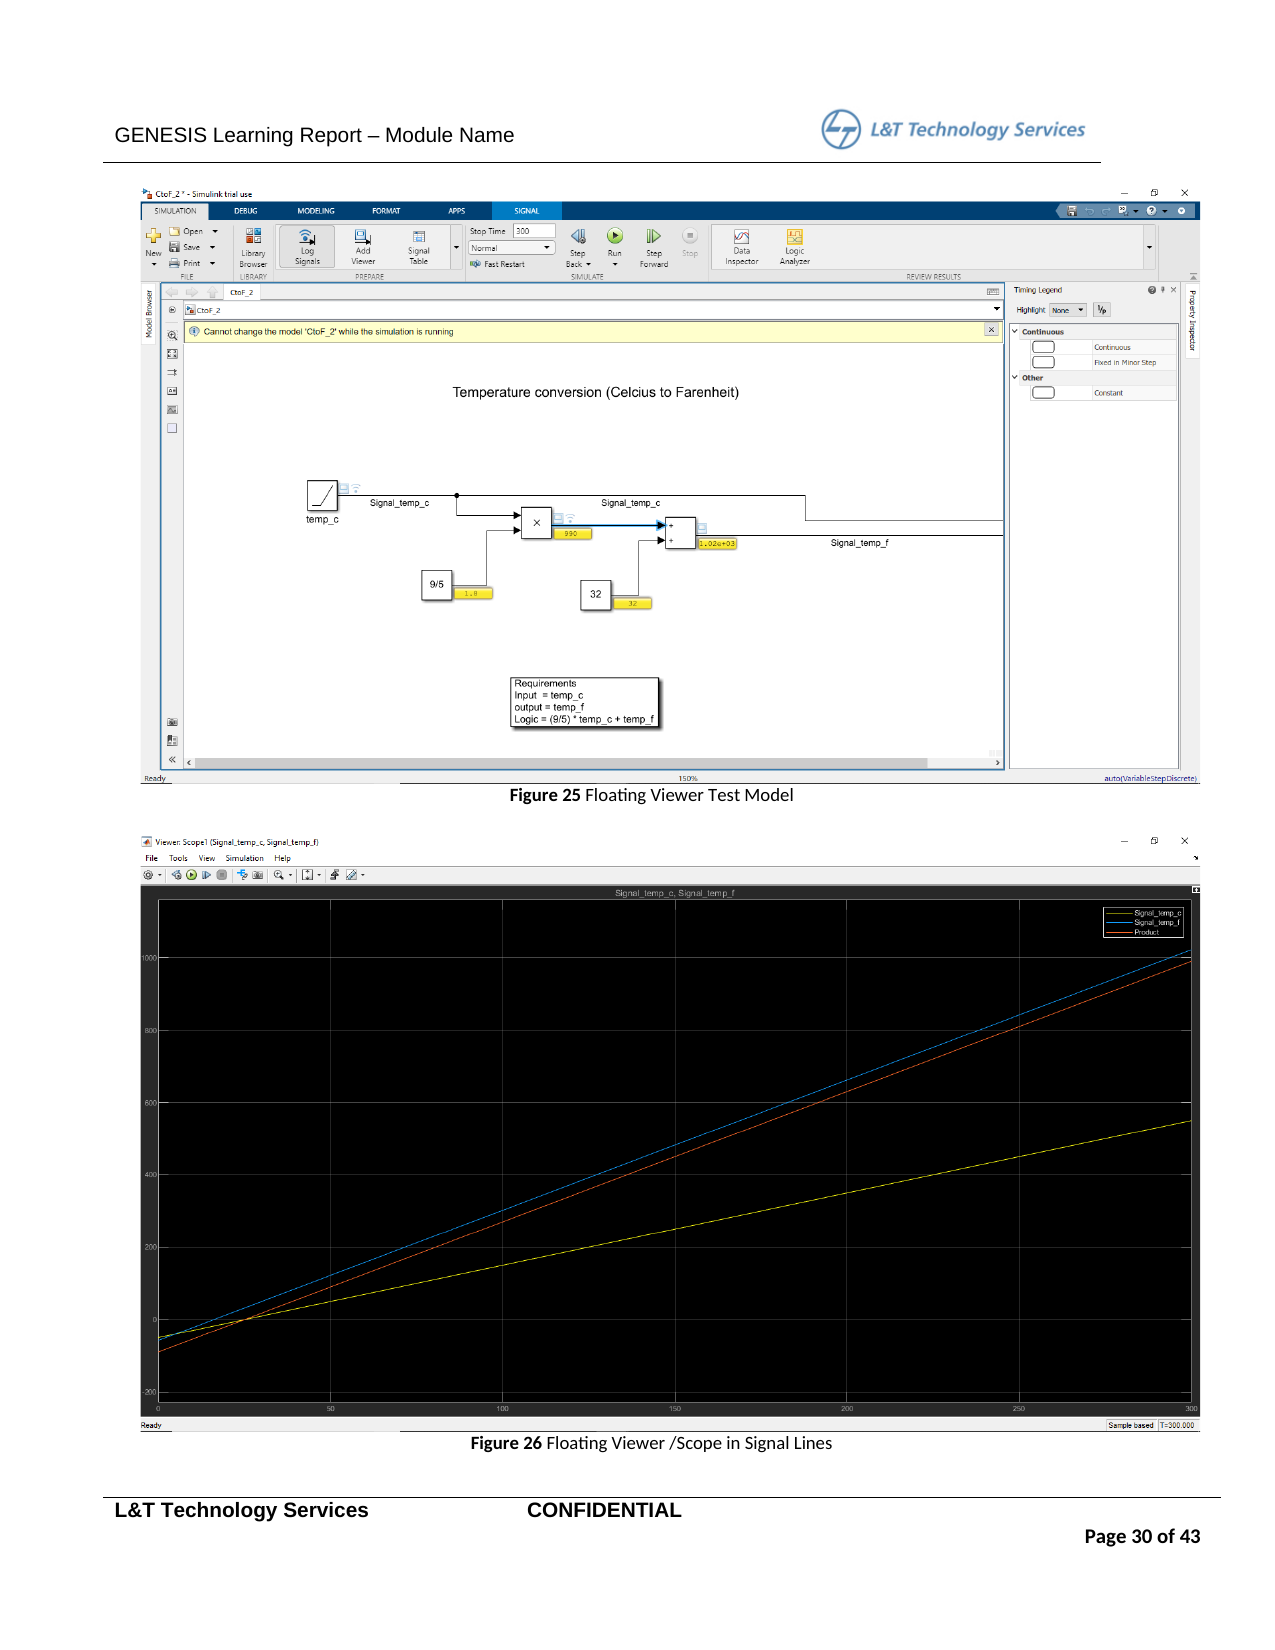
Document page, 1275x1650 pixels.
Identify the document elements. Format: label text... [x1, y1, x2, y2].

picture [140, 186, 1200, 784]
picture [140, 834, 1200, 1432]
text Figure 26 Floating Viewer /Scope in Signal Lines [103, 1431, 1162, 1454]
text Figure 25 Floating Viewer Test Model [103, 784, 1162, 807]
